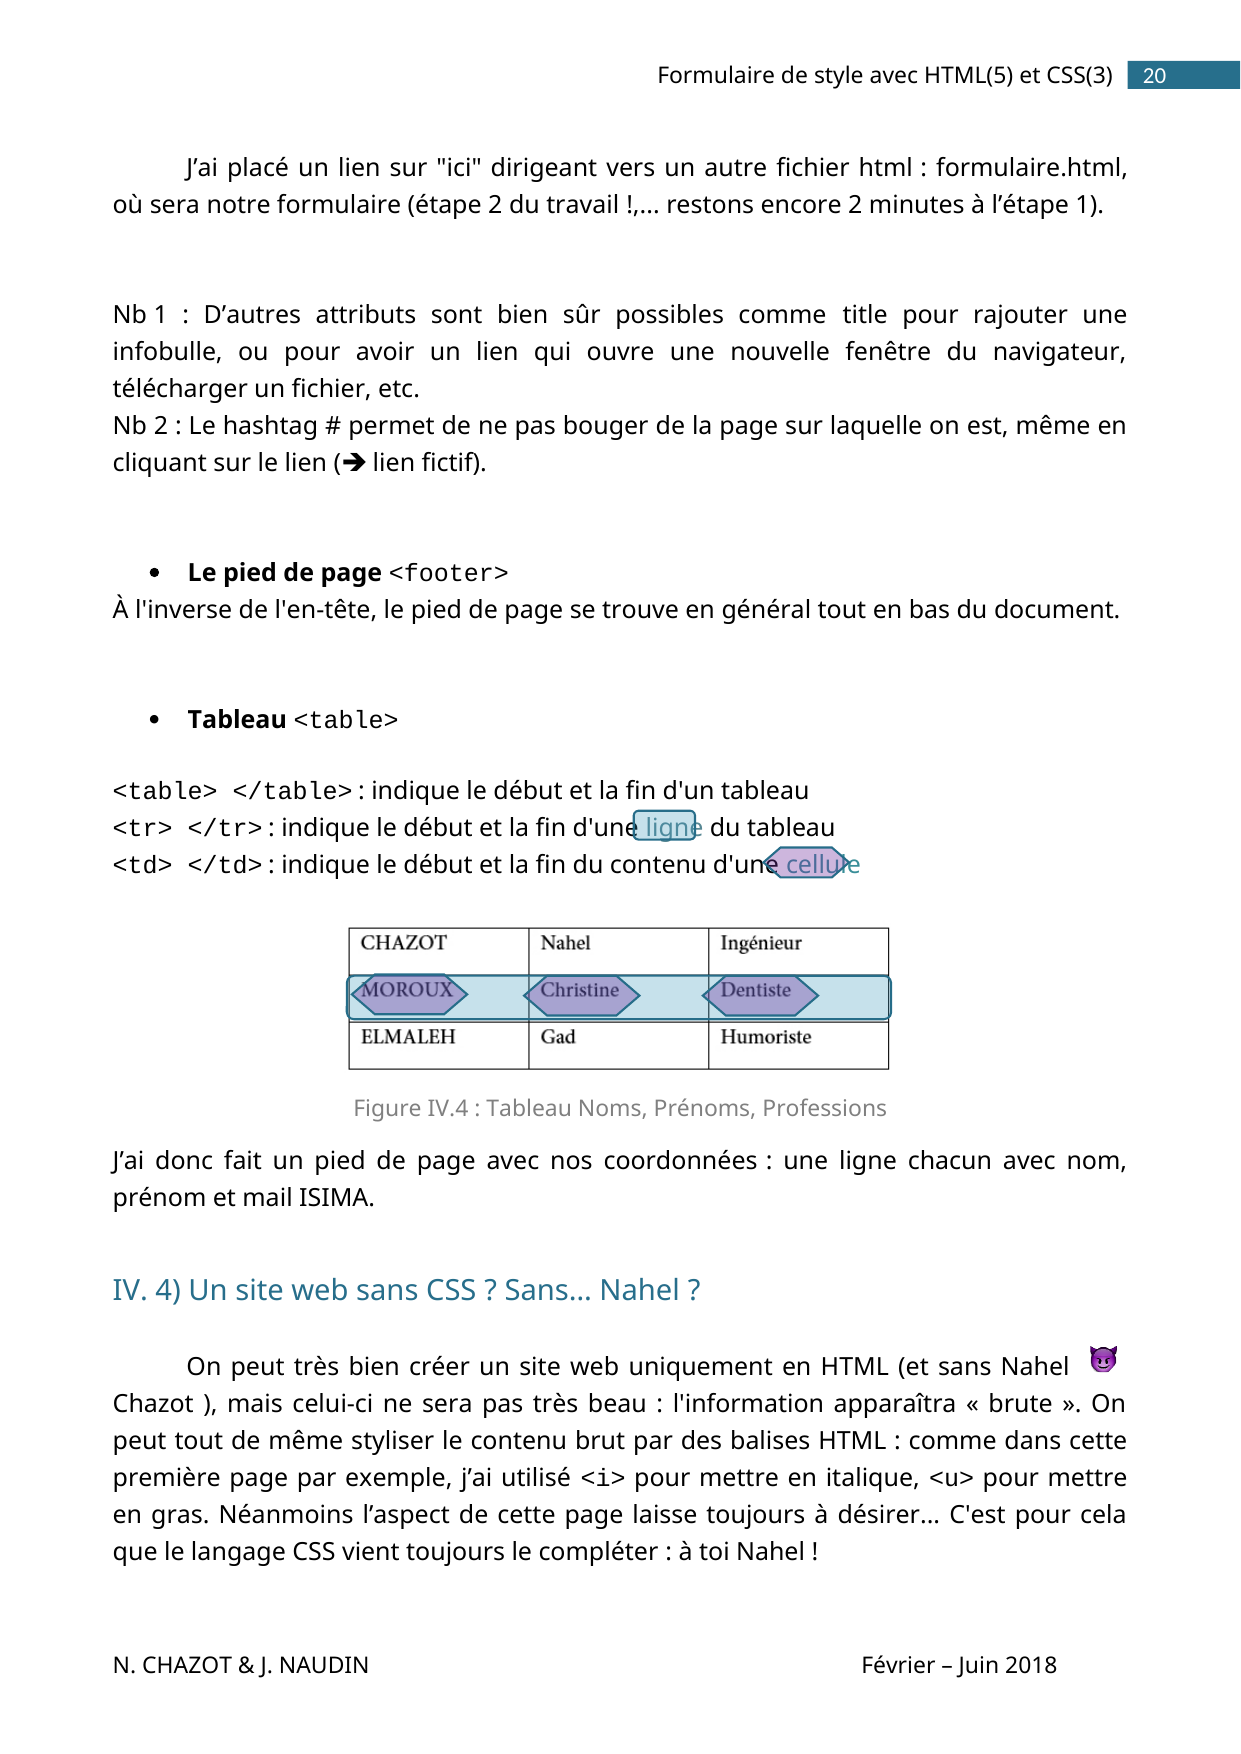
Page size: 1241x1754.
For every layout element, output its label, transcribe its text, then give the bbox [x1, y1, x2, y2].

text IV. 4) Un site web sans CSS ? Sans… Nahel ? [112, 1269, 1128, 1309]
picture [1090, 1342, 1119, 1371]
text <table> </table> : indique le début et la fin d'un tableau [112, 772, 1128, 807]
text J’ai placé un lien sur "ici" dirigeant vers un autre fichier html : formulaire.html, où sera notre formulaire (étape 2 du travail !,... restons encore 2 minutes à l’étape 1). [112, 150, 1128, 221]
text On peut très bien créer un site web uniquement en HTML (et sans Nahel Chazot ), mais celui-ci ne sera pas très beau : l'information apparaîtra « brute ». On peut tout de même styliser le contenu brut par des balises HTML : comme dans cette première page par exemple, j’ai utilisé <i> pour mettre en italique, <u> pour mettre en gras. Néanmoins l’aspect de cette page laisse toujours à désirer... C'est pour cela que le langage CSS vient toujours le compléter : à toi Nahel ! [112, 1349, 1128, 1567]
picture [341, 920, 899, 1073]
text Nb 2 : Le hashtag # permet de ne pas bouger de la page sur laquelle on est, même en cliquant sur le lien ( lien fictif). [112, 407, 1128, 478]
text <tr> </tr> : indique le début et la fin d'une ligne du tableau [112, 809, 1128, 844]
text J’ai donc fait un pied de page avec nos coordonnées : une ligne chacun avec nom, prénom et mail ISIMA. [112, 1142, 1128, 1213]
text Nb 1 : D’autres attributs sont bien sûr possibles comme title pour rajouter une infobulle, ou pour avoir un lien qui ouvre une nouvelle fenêtre du navigateur, télécharger un fichier, etc. [112, 297, 1128, 405]
text À l'inverse de l'en-tête, le pied de page se trouve en général tout en bas du document. [112, 591, 1128, 626]
list Le pied de page <footer> [150, 554, 1128, 589]
text <td> </td> : indique le début et la fin du contenu d'une cellule [112, 846, 1128, 881]
list Tableau <table> [150, 702, 1128, 736]
text Figure IV.4 : Tableau Noms, Prénoms, Professions [112, 1092, 1128, 1123]
